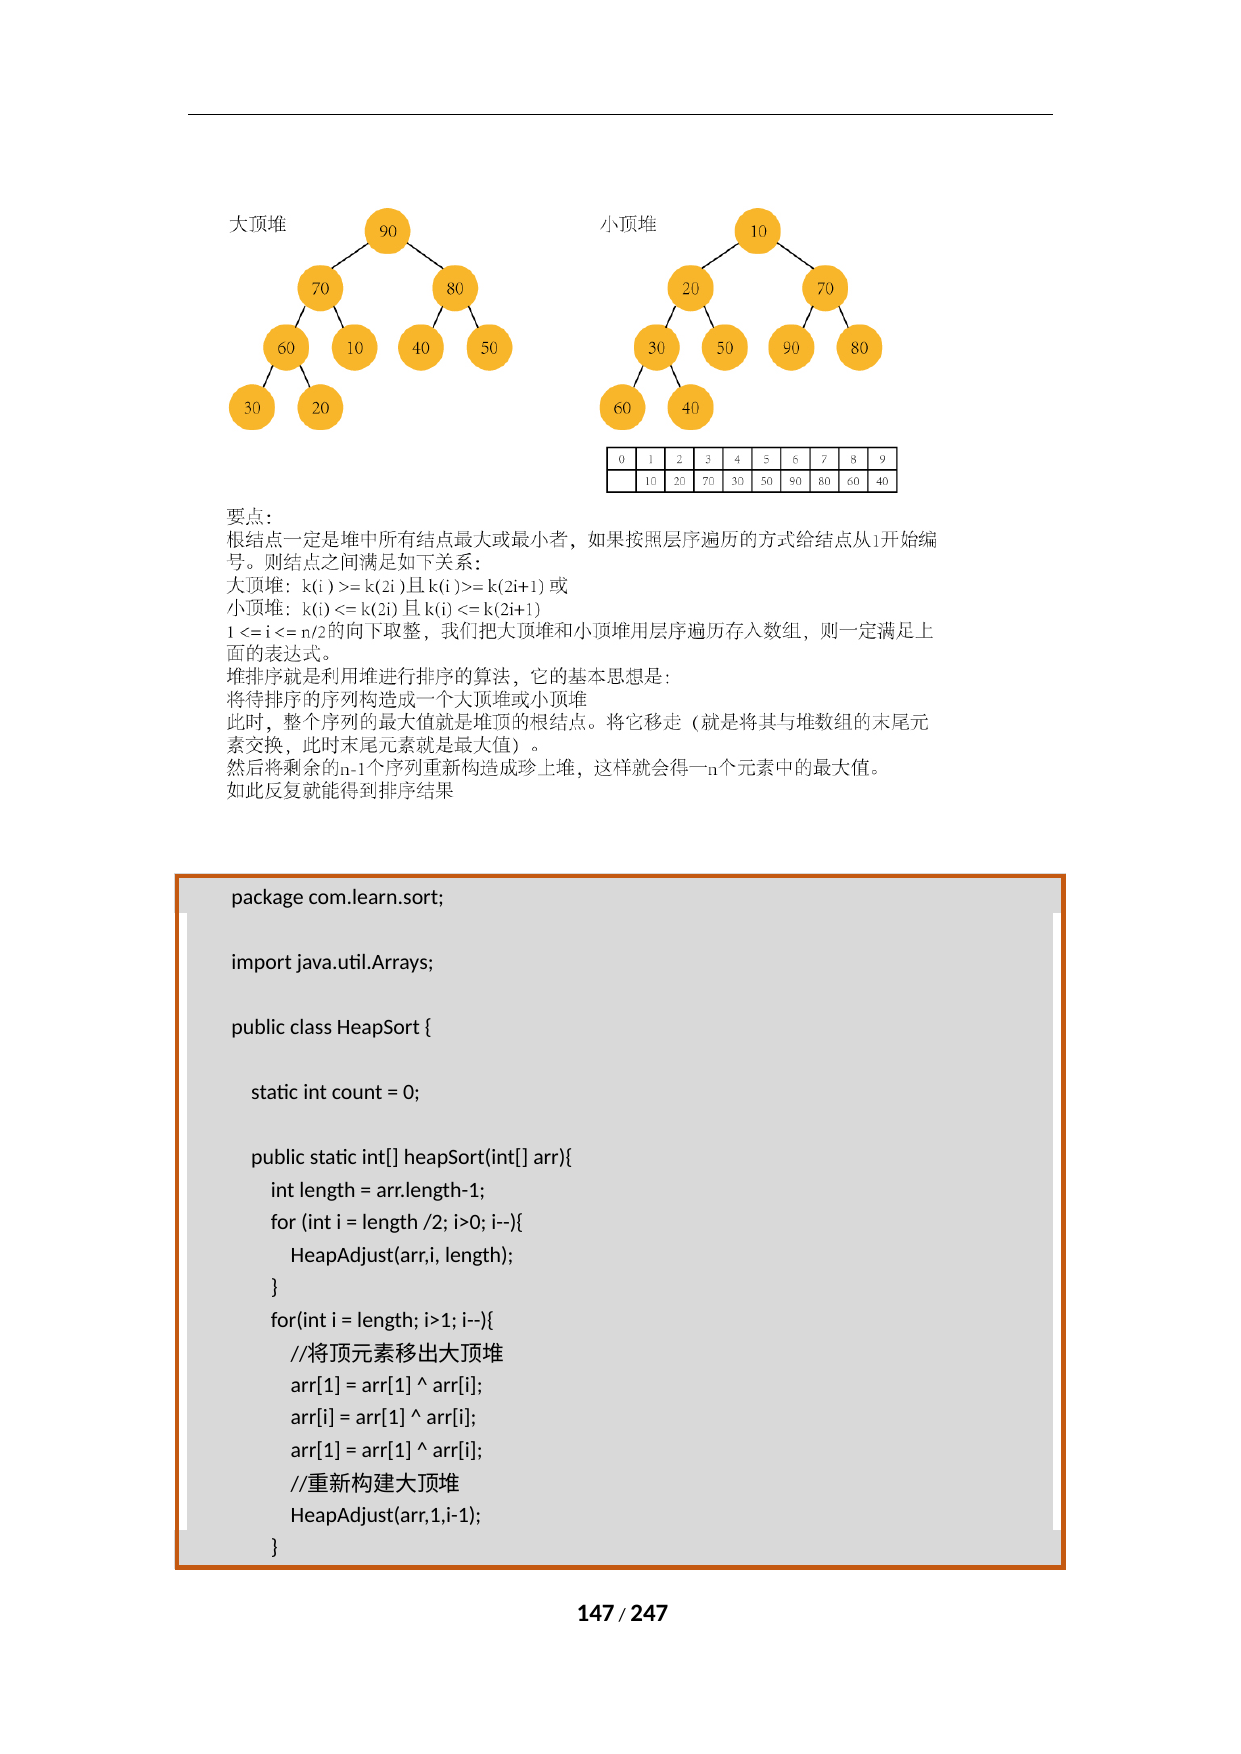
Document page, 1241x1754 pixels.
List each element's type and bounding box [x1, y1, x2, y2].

picture [187, 174, 994, 826]
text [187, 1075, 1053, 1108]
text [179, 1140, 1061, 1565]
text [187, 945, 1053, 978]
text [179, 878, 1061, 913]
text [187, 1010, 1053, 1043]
